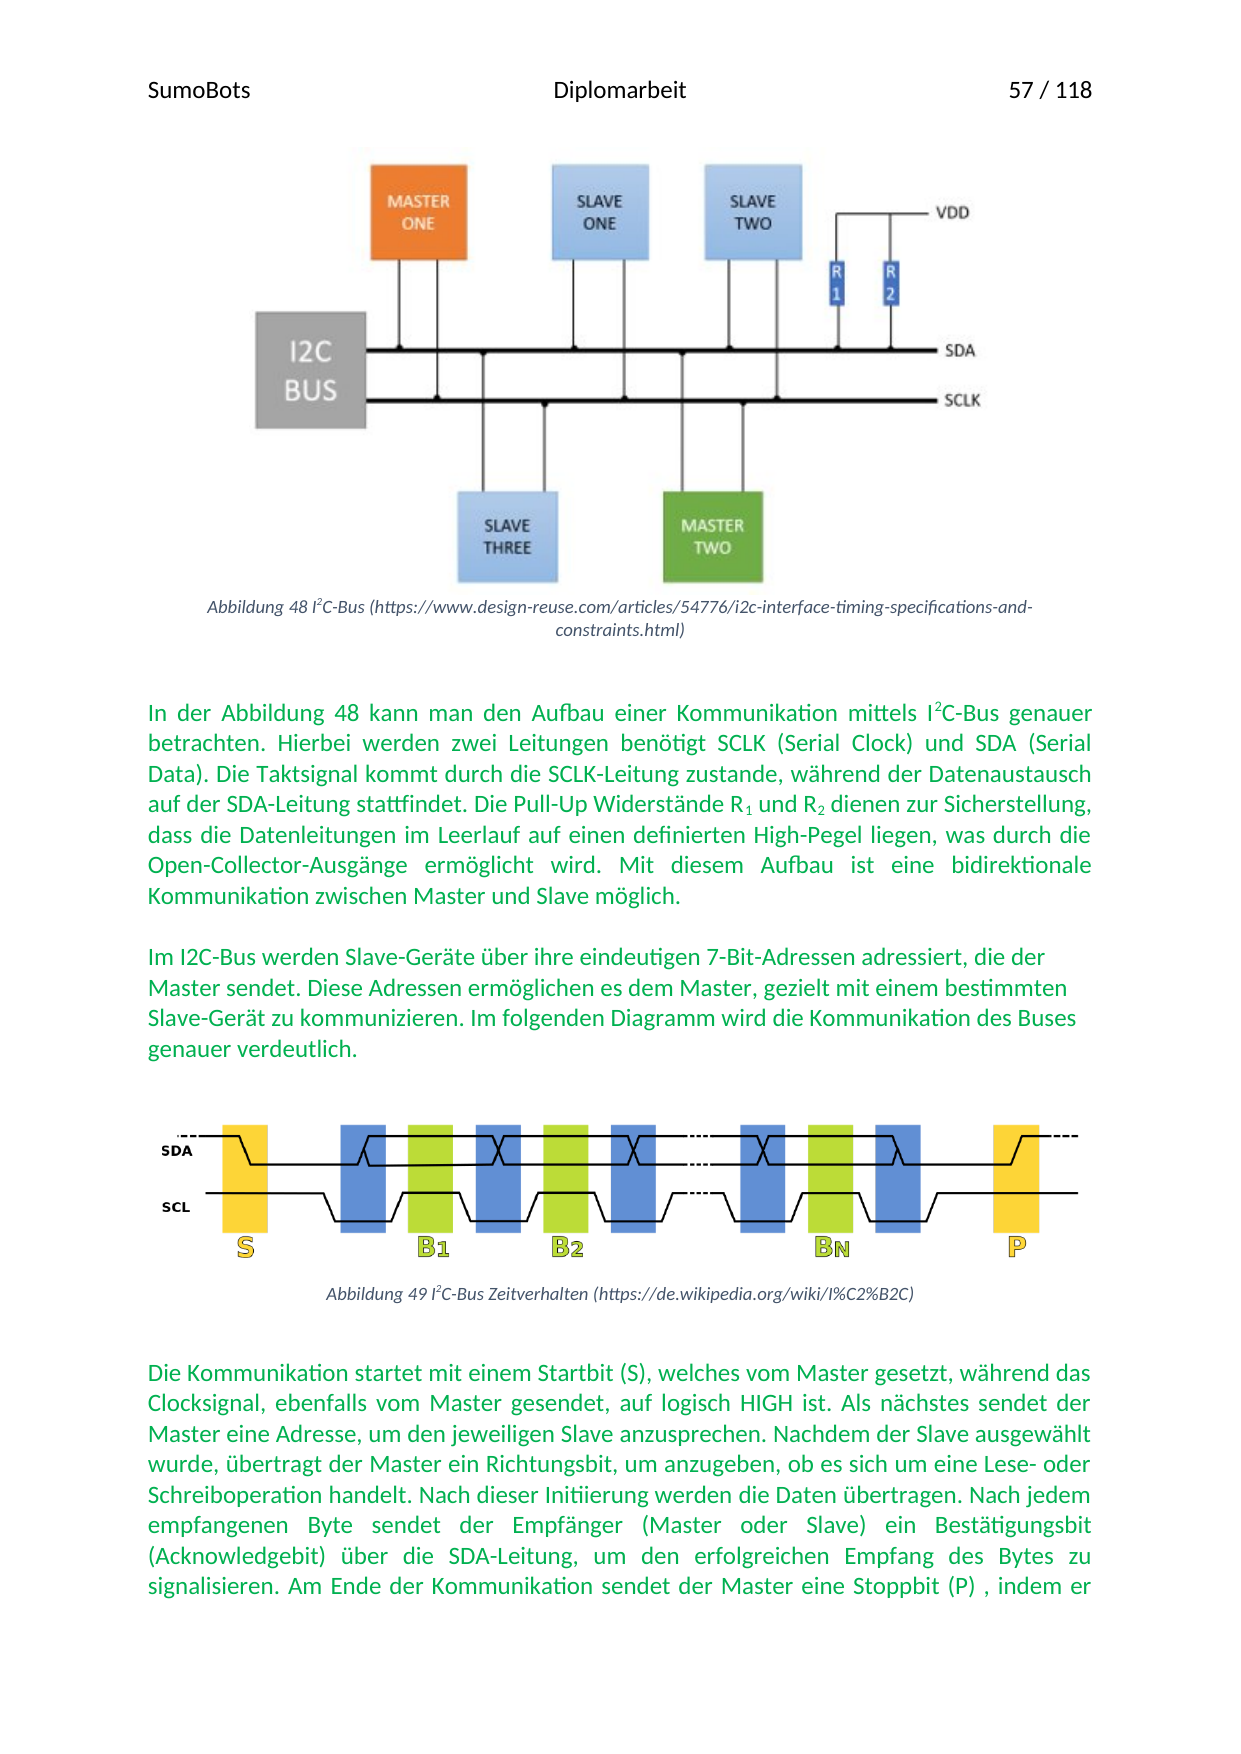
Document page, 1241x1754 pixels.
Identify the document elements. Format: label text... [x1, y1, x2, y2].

picture [249, 147, 992, 595]
text Im I2C-Bus werden Slave-Geräte über ihre eindeutigen 7-Bit-Adressen adressiert, die der Master sendet. Diese Adressen ermöglichen es dem Master, gezielt mit einem bestimmten Slave-Gerät zu kommunizieren. Im folgenden Diagramm wird die Kommunikation des Buses genauer verdeutlich. [148, 941, 1093, 1063]
picture [147, 1111, 1093, 1270]
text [148, 1357, 1093, 1601]
